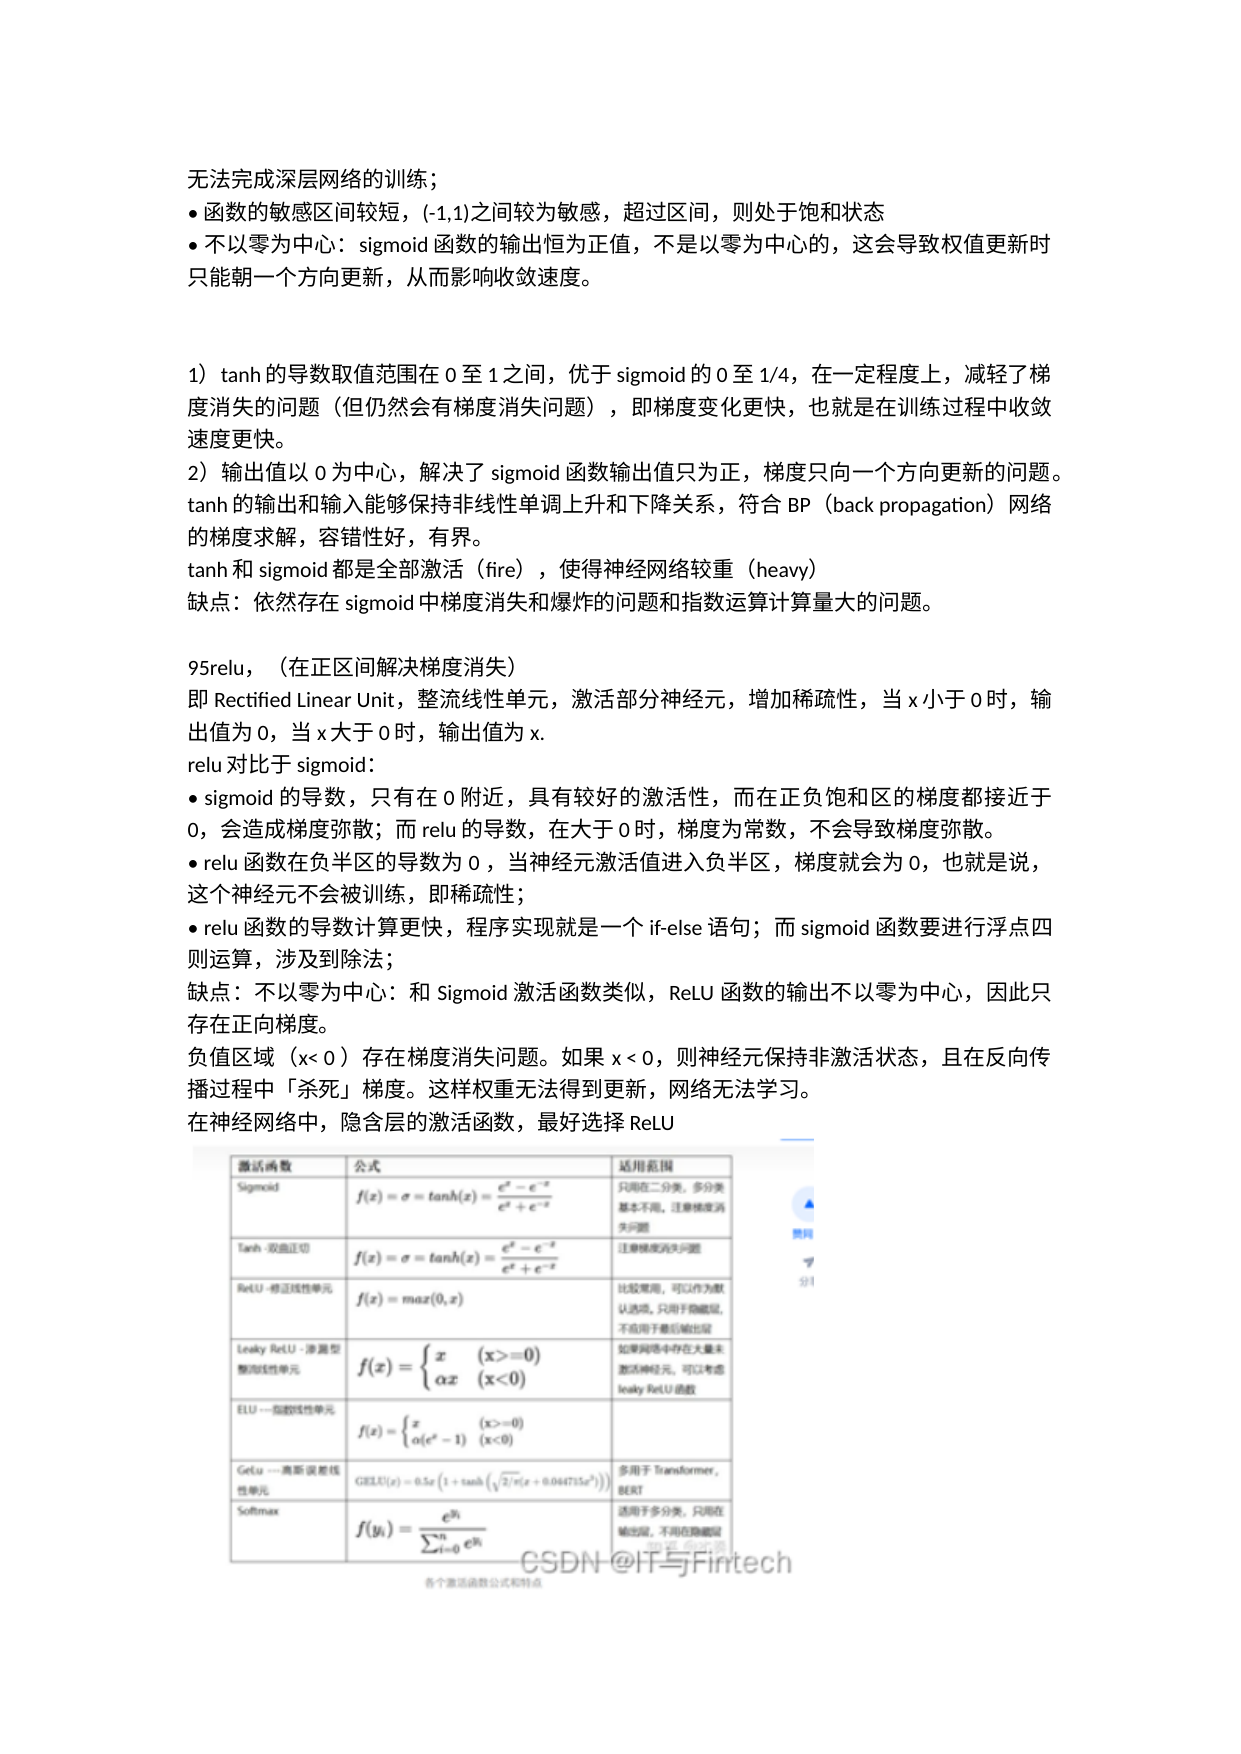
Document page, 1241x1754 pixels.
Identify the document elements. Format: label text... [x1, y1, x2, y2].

text 即Rectified Linear Unit，整流线性单元，激活部分神经元，增加稀疏性，当x小于0时，输出值为0，当x大于0时，输出值为x. [187, 682, 1053, 747]
text • relu函数的导数计算更快，程序实现就是一个if-else语句；而sigmoid函数要进行浮点四则运算，涉及到除法； [187, 909, 1053, 974]
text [187, 162, 1053, 194]
text 负值区域（x< 0 ）存在梯度消失问题。如果 x < 0，则神经元保持非激活状态，且在反向传播过程中「杀死」梯度。这样权重无法得到更新，网络无法学习。 [187, 1039, 1053, 1104]
text 95relu，（在正区间解决梯度消失） [187, 649, 1053, 682]
picture [187, 1137, 814, 1591]
text • relu函数在负半区的导数为0 ，当神经元激活值进入负半区，梯度就会为0，也就是说，这个神经元不会被训练，即稀疏性； [187, 844, 1053, 909]
text 缺点：不以零为中心：和 Sigmoid 激活函数类似，ReLU 函数的输出不以零为中心，因此只存在正向梯度。 [187, 974, 1053, 1039]
text relu对比于sigmoid： [187, 747, 1053, 779]
text • sigmoid的导数，只有在0附近，具有较好的激活性，而在正负饱和区的梯度都接近于0，会造成梯度弥散；而relu的导数，在大于0时，梯度为常数，不会导致梯度弥散。 [187, 779, 1053, 844]
text • 函数的敏感区间较短，(-1,1)之间较为敏感，超过区间，则处于饱和状态 [187, 194, 1053, 227]
text 2）输出值以 0 为中心，解决了sigmoid函数输出值只为正，梯度只向一个方向更新的问题。tanh的输出和输入能够保持非线性单调上升和下降关系，符合BP（back propagation）网络的梯度求解，容错性好，有界。 [187, 454, 1053, 552]
text 在神经网络中，隐含层的激活函数，最好选择ReLU [187, 1104, 1053, 1137]
text 缺点：依然存在sigmoid中梯度消失和爆炸的问题和指数运算计算量大的问题。 [187, 584, 1053, 617]
text • 不以零为中心：sigmoid函数的输出恒为正值，不是以零为中心的，这会导致权值更新时只能朝一个方向更新，从而影响收敛速度。 [187, 227, 1053, 292]
text tanh和sigmoid都是全部激活（fire），使得神经网络较重（heavy） [187, 552, 1053, 584]
text 1）tanh的导数取值范围在0至1之间，优于sigmoid的0至1/4，在一定程度上，减轻了梯度消失的问题（但仍然会有梯度消失问题），即梯度变化更快，也就是在训练过程中收敛速度更快。 [187, 357, 1053, 454]
